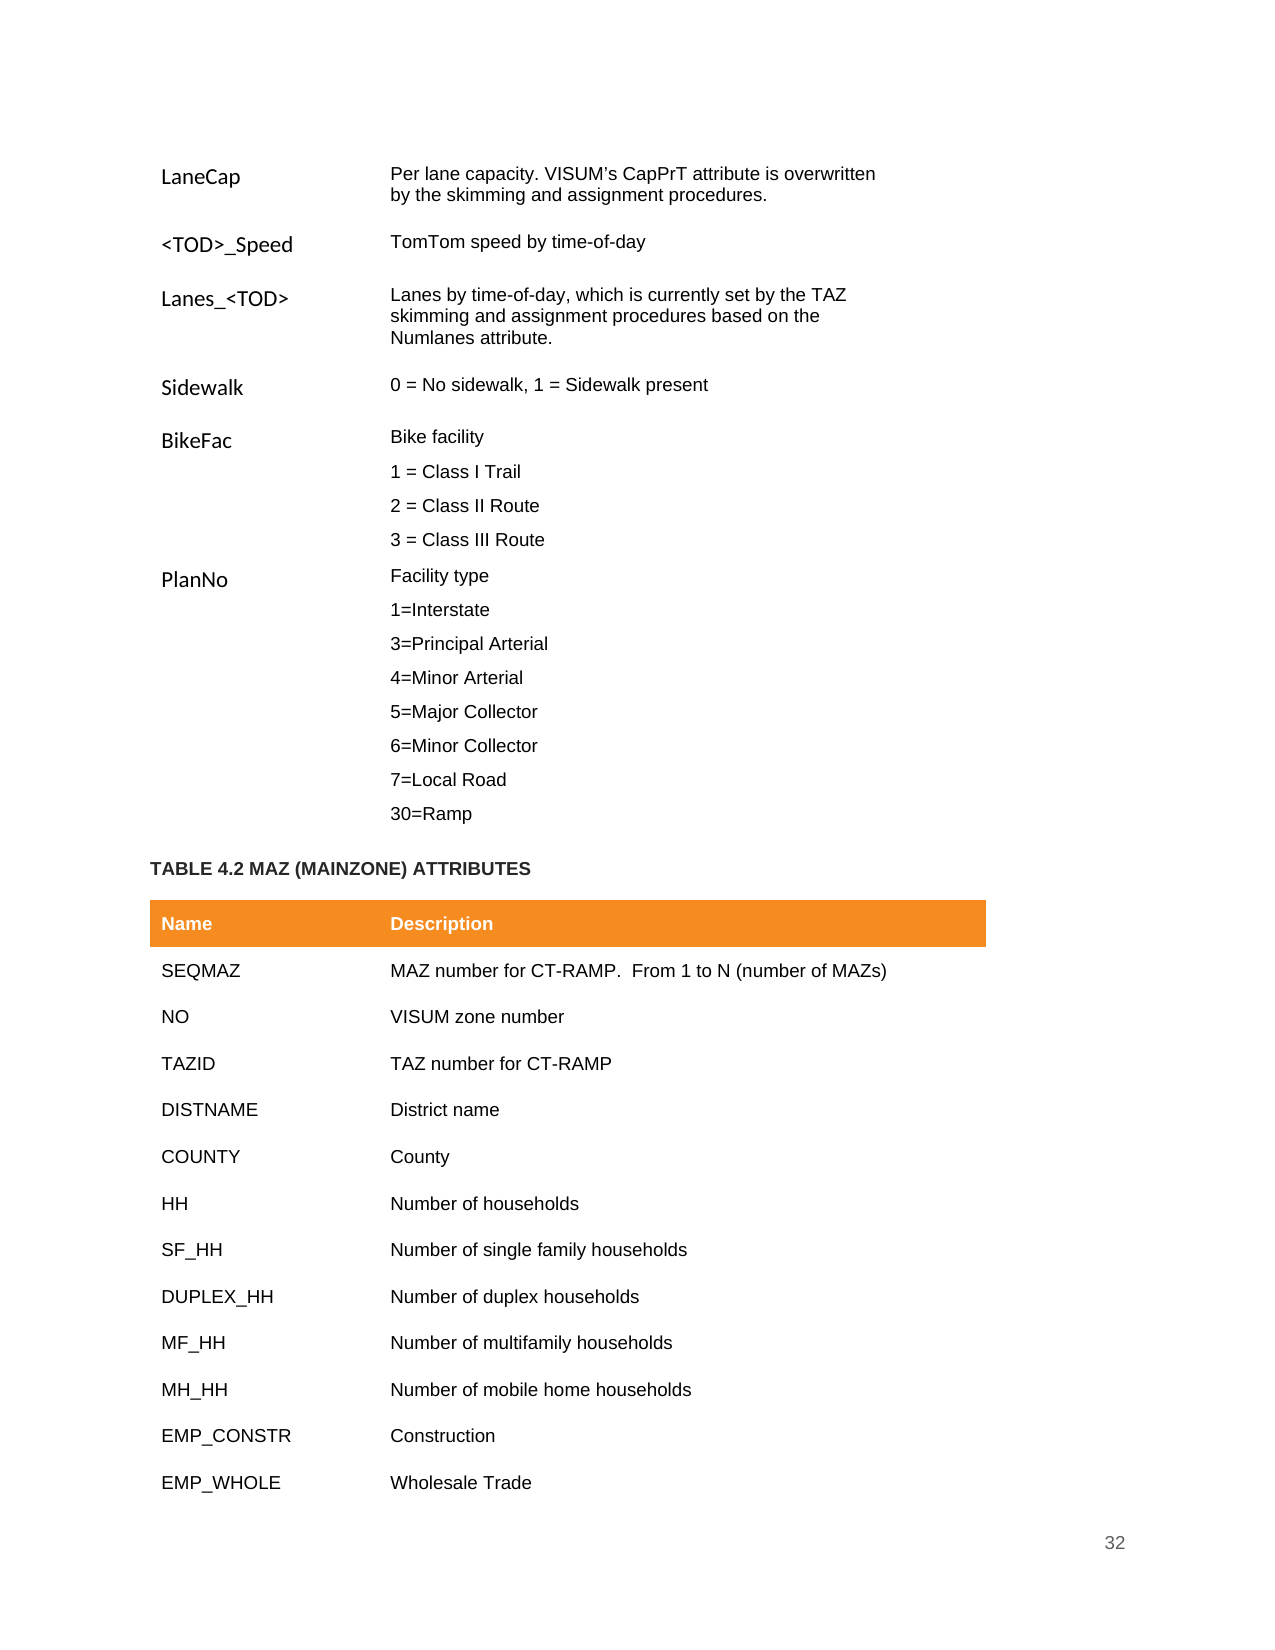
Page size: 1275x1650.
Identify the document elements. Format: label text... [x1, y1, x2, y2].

table_cell MAZ number for CT-RAMP. From 1 to N (number of MAZs) [379, 947, 986, 993]
table_cell HH [150, 1180, 379, 1226]
table_cell Sidewalk [150, 361, 379, 414]
table_cell Facility type 1=Interstate 3=Principal Arterial 4=Minor Arterial 5=Major Collector 6=Minor Collector 7=Local Road 30=Ramp [379, 552, 902, 837]
table_cell COUNTY [150, 1133, 379, 1180]
table_cell BikeFac [150, 414, 379, 552]
table_cell Wholesale Trade [379, 1459, 986, 1493]
table_cell SEQMAZ [150, 947, 379, 993]
table_cell Number of single family households [379, 1226, 986, 1273]
table_cell PlanNo [150, 552, 379, 837]
table_cell DISTNAME [150, 1087, 379, 1133]
table_cell EMP_CONSTR [150, 1413, 379, 1459]
table_cell LaneCap [150, 150, 379, 218]
table_cell Number of multifamily households [379, 1320, 986, 1366]
table_cell MF_HH [150, 1320, 379, 1366]
table_cell MH_HH [150, 1366, 379, 1413]
table_cell NO [150, 994, 379, 1040]
table_cell SF_HH [150, 1226, 379, 1273]
table_cell Lanes_<TOD> [150, 271, 379, 361]
table_cell EMP_WHOLE [150, 1459, 379, 1493]
table_cell 0 = No sidewalk, 1 = Sidewalk present [379, 361, 902, 414]
table_header Name [150, 900, 379, 947]
table_cell Number of mobile home households [379, 1366, 986, 1413]
table_cell Number of duplex households [379, 1273, 986, 1319]
table_cell Bike facility 1 = Class I Trail 2 = Class II Route 3 = Class III Route [379, 414, 902, 552]
table_cell Per lane capacity. VISUM’s CapPrT attribute is overwritten by the skimming and assignment procedures. [379, 150, 902, 218]
table_cell Construction [379, 1413, 986, 1459]
table_cell County [379, 1133, 986, 1180]
table_cell District name [379, 1087, 986, 1133]
table_cell TAZ number for CT-RAMP [379, 1040, 986, 1087]
table_cell Number of households [379, 1180, 986, 1226]
table_cell TomTom speed by time-of-day [379, 218, 902, 271]
table_header Description [379, 900, 986, 947]
table_cell Lanes by time-of-day, which is currently set by the TAZ skimming and assignment procedures based on the Numlanes attribute. [379, 271, 902, 361]
table_cell <TOD>_Speed [150, 218, 379, 271]
table_cell VISUM zone number [379, 994, 986, 1040]
table_cell DUPLEX_HH [150, 1273, 379, 1319]
table_cell TAZID [150, 1040, 379, 1087]
